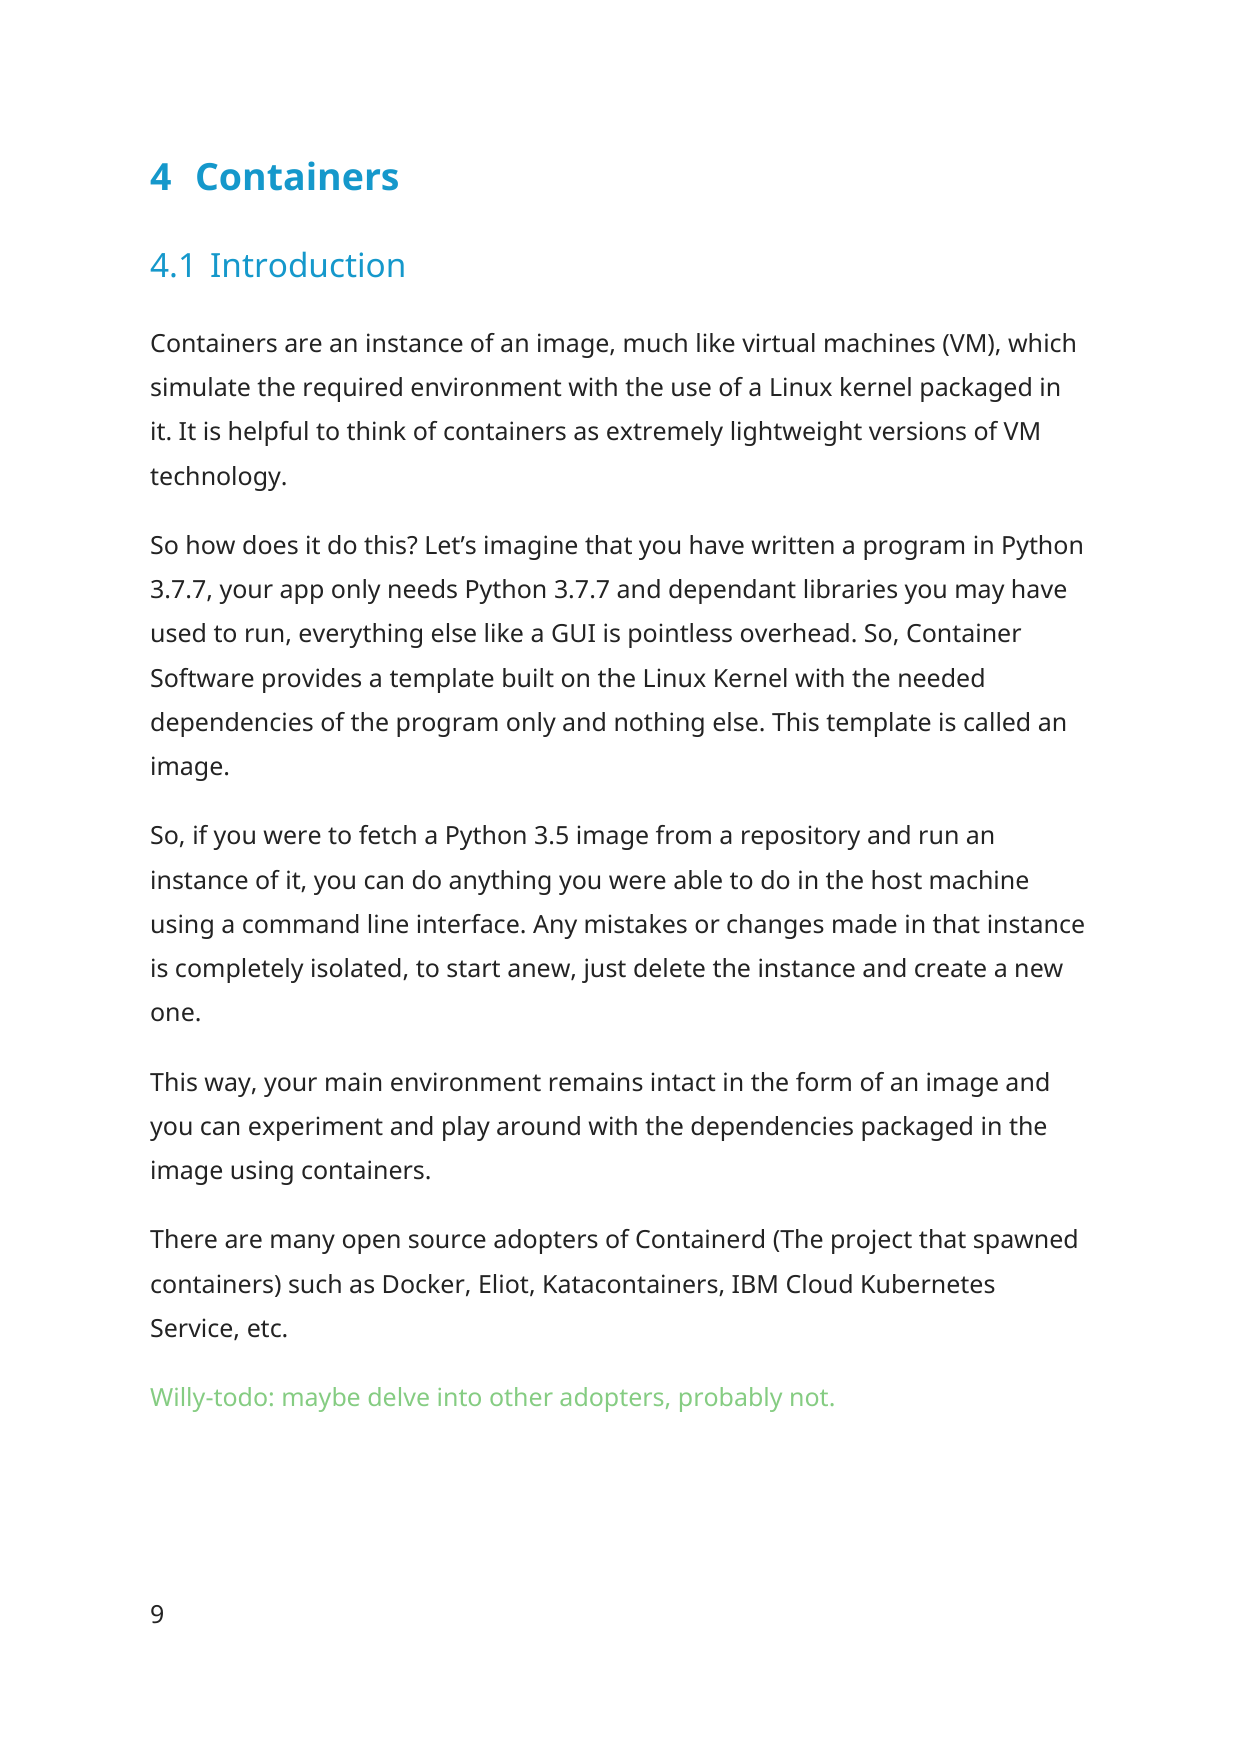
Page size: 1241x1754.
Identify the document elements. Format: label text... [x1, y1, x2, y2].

text So, if you were to fetch a Python 3.5 image from a repository and run an instance of it, you can do anything you were able to do in the host machine using a command line interface. Any mistakes or changes made in that instance is completely isolated, to start anew, just delete the instance and create a new one. [150, 818, 1090, 1029]
text There are many open source adopters of Containerd (The project that spawned containers) such as Docker, Eliot, Katacontainers, IBM Cloud Kubernetes Service, etc. [150, 1222, 1090, 1345]
text So how does it do this? Let’s imagine that you have written a program in Python 3.7.7, your app only needs Python 3.7.7 and dependant libraries you may have used to run, everything else like a GUI is pointless overhead. So, Container Software provides a template built on the Linux Kernel with the needed dependencies of the program only and nothing else. This template is called an image. [150, 527, 1090, 783]
text Willy-todo: maybe delve into other adopters, probably not. [150, 1380, 1090, 1414]
text Containers are an instance of an image, much like virtual machines (VM), which simulate the required environment with the use of a Linux kernel packaged in it. It is helpful to think of containers as extremely lightweight versions of VM technology. [150, 325, 1090, 492]
subtitle Introduction [150, 241, 1090, 287]
subtitle Containers [150, 150, 1090, 201]
text This way, your main environment remains intact in the form of an image and you can experiment and play around with the dependencies packaged in the image using containers. [150, 1064, 1090, 1187]
